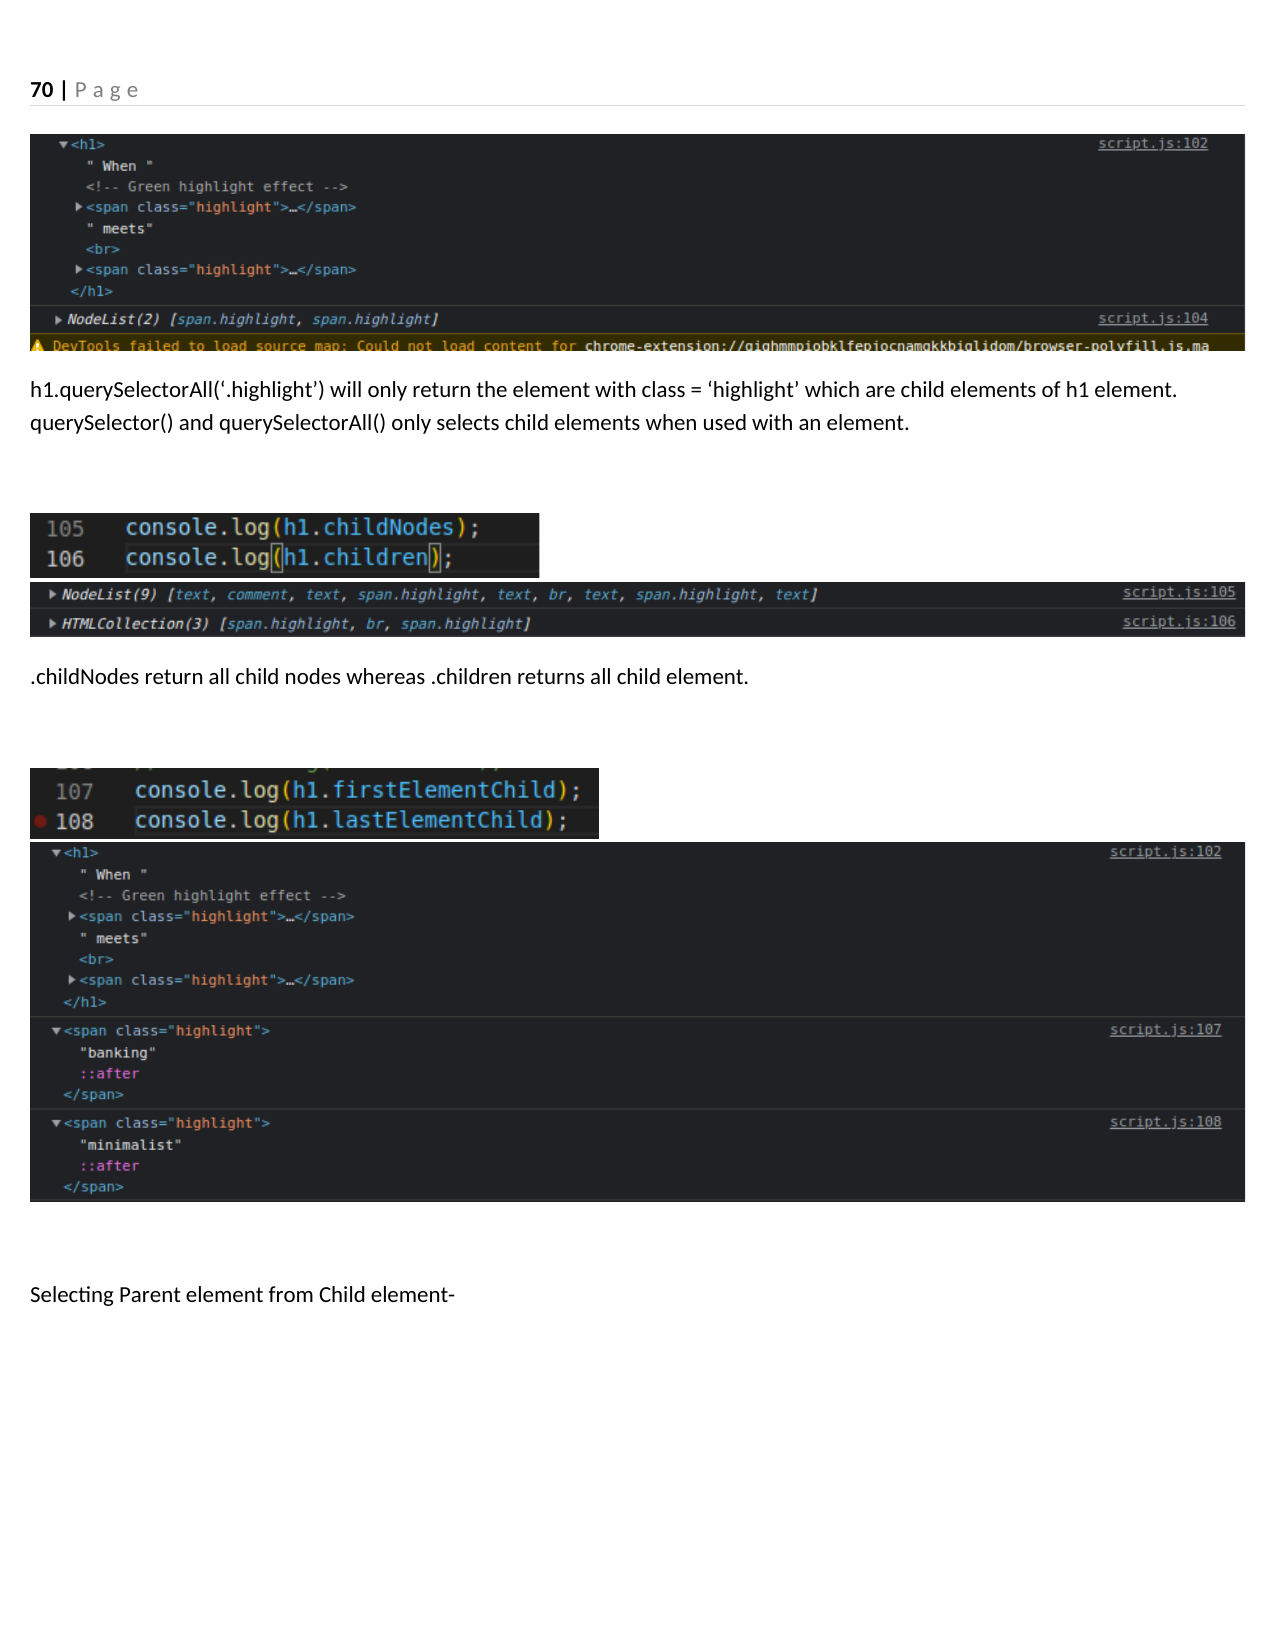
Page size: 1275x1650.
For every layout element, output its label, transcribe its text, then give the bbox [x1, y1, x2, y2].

picture [30, 513, 540, 578]
picture [30, 134, 1246, 351]
picture [30, 582, 1246, 637]
picture [30, 768, 599, 839]
picture [30, 842, 1246, 1202]
text h1.querySelectorAll(‘.highlight’) will only return the element with class = ‘highlight’ which are child elements of h1 element. querySelector() and querySelectorAll() only selects child elements when used with an element. [30, 376, 1245, 436]
text Selecting Parent element from Child element- [30, 1280, 1245, 1308]
text .childNodes return all child nodes whereas .children returns all child element. [30, 662, 1245, 690]
